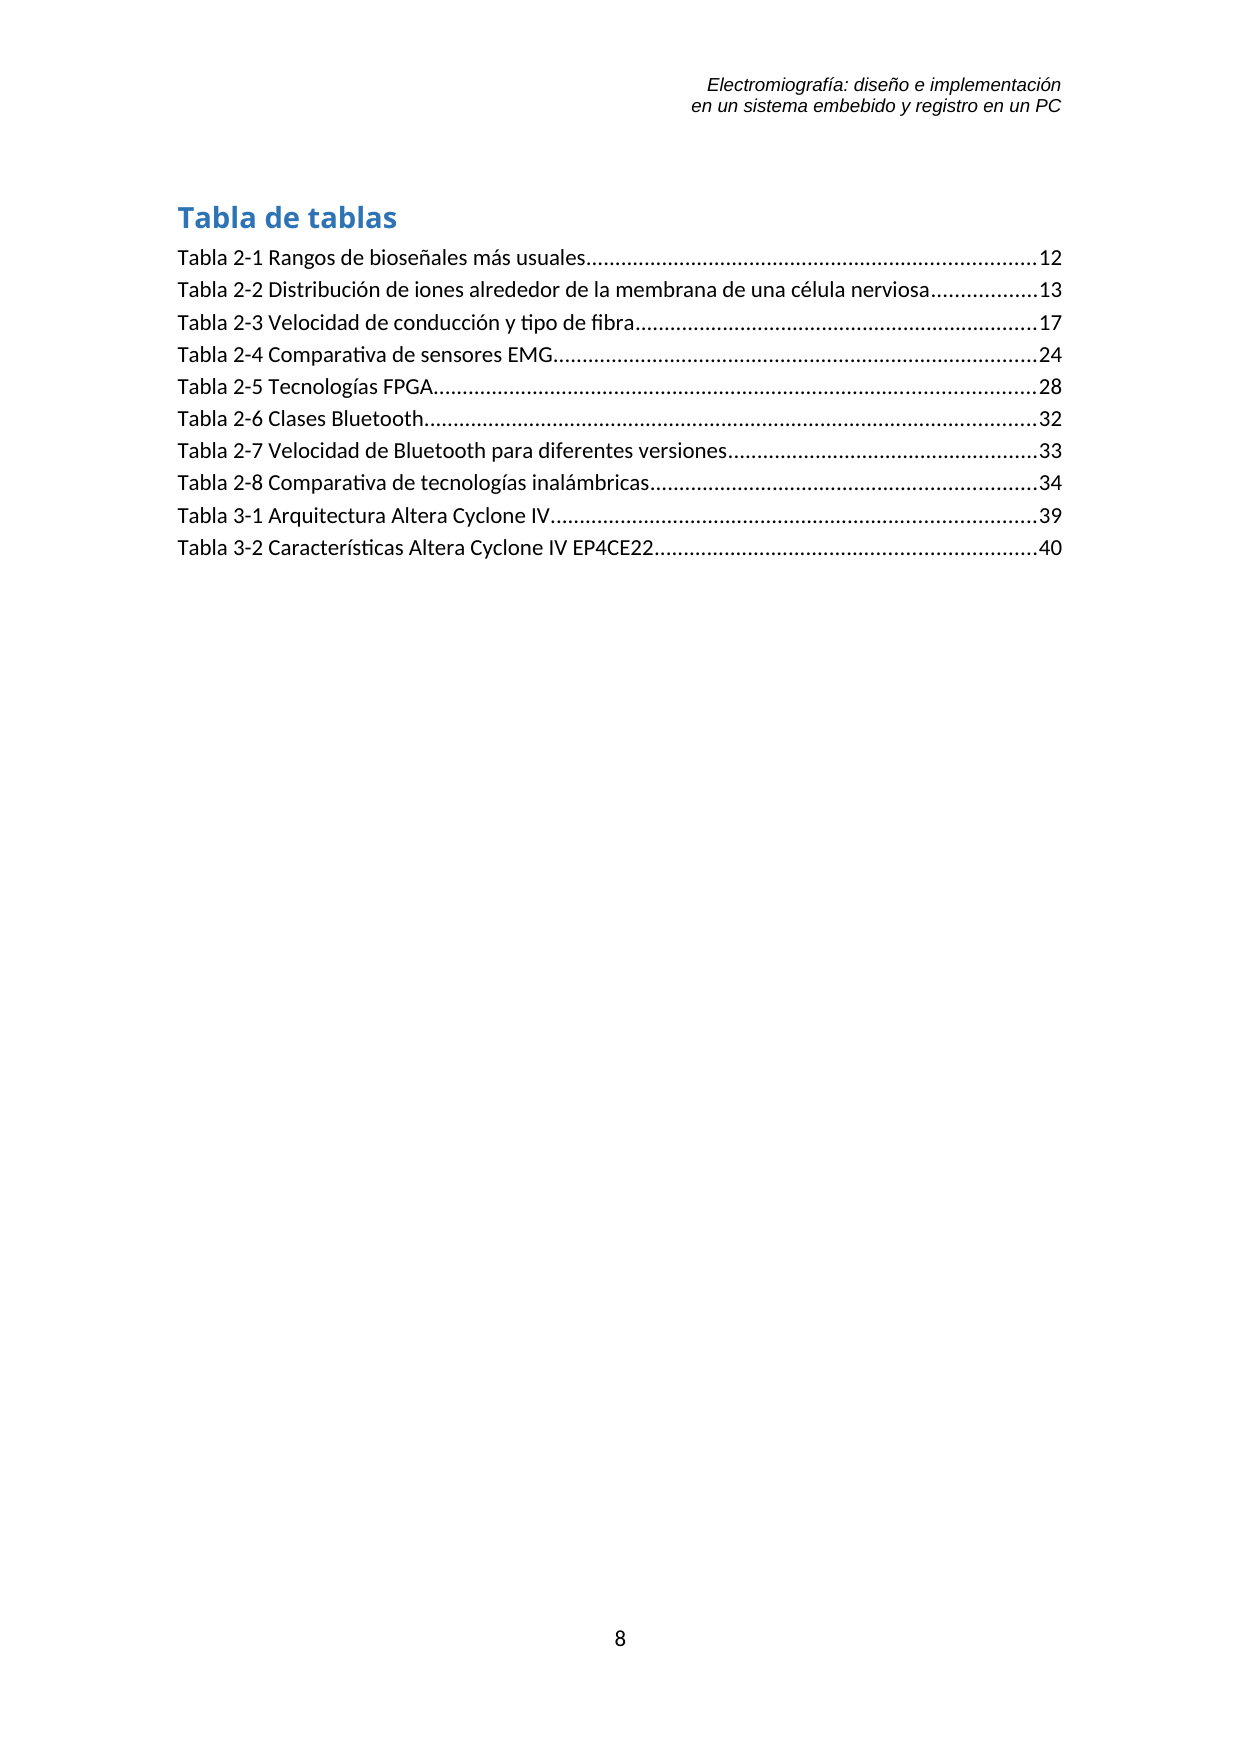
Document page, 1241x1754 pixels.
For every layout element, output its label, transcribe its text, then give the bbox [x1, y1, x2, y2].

text Tabla 2-2 Distribución de iones alrededor de la membrana de una célula nerviosa 13 [177, 275, 1063, 303]
text Tabla 2-8 Comparativa de tecnologías inalámbricas 34 [177, 468, 1063, 497]
text Tabla 2-6 Clases Bluetooth 32 [177, 404, 1063, 432]
text Tabla 3-2 Características Altera Cyclone IV EP4CE22 40 [177, 533, 1063, 561]
text Tabla 2-5 Tecnologías FPGA 28 [177, 372, 1063, 400]
text Tabla 2-4 Comparativa de sensores EMG 24 [177, 340, 1063, 368]
text Tabla 2-7 Velocidad de Bluetooth para diferentes versiones 33 [177, 436, 1063, 464]
subtitle Tabla de tablas [177, 198, 1063, 237]
text Tabla 2-1 Rangos de bioseñales más usuales 12 [177, 243, 1063, 271]
text Tabla 2-3 Velocidad de conducción y tipo de fibra 17 [177, 308, 1063, 336]
text Tabla 3-1 Arquitectura Altera Cyclone IV 39 [177, 501, 1063, 529]
